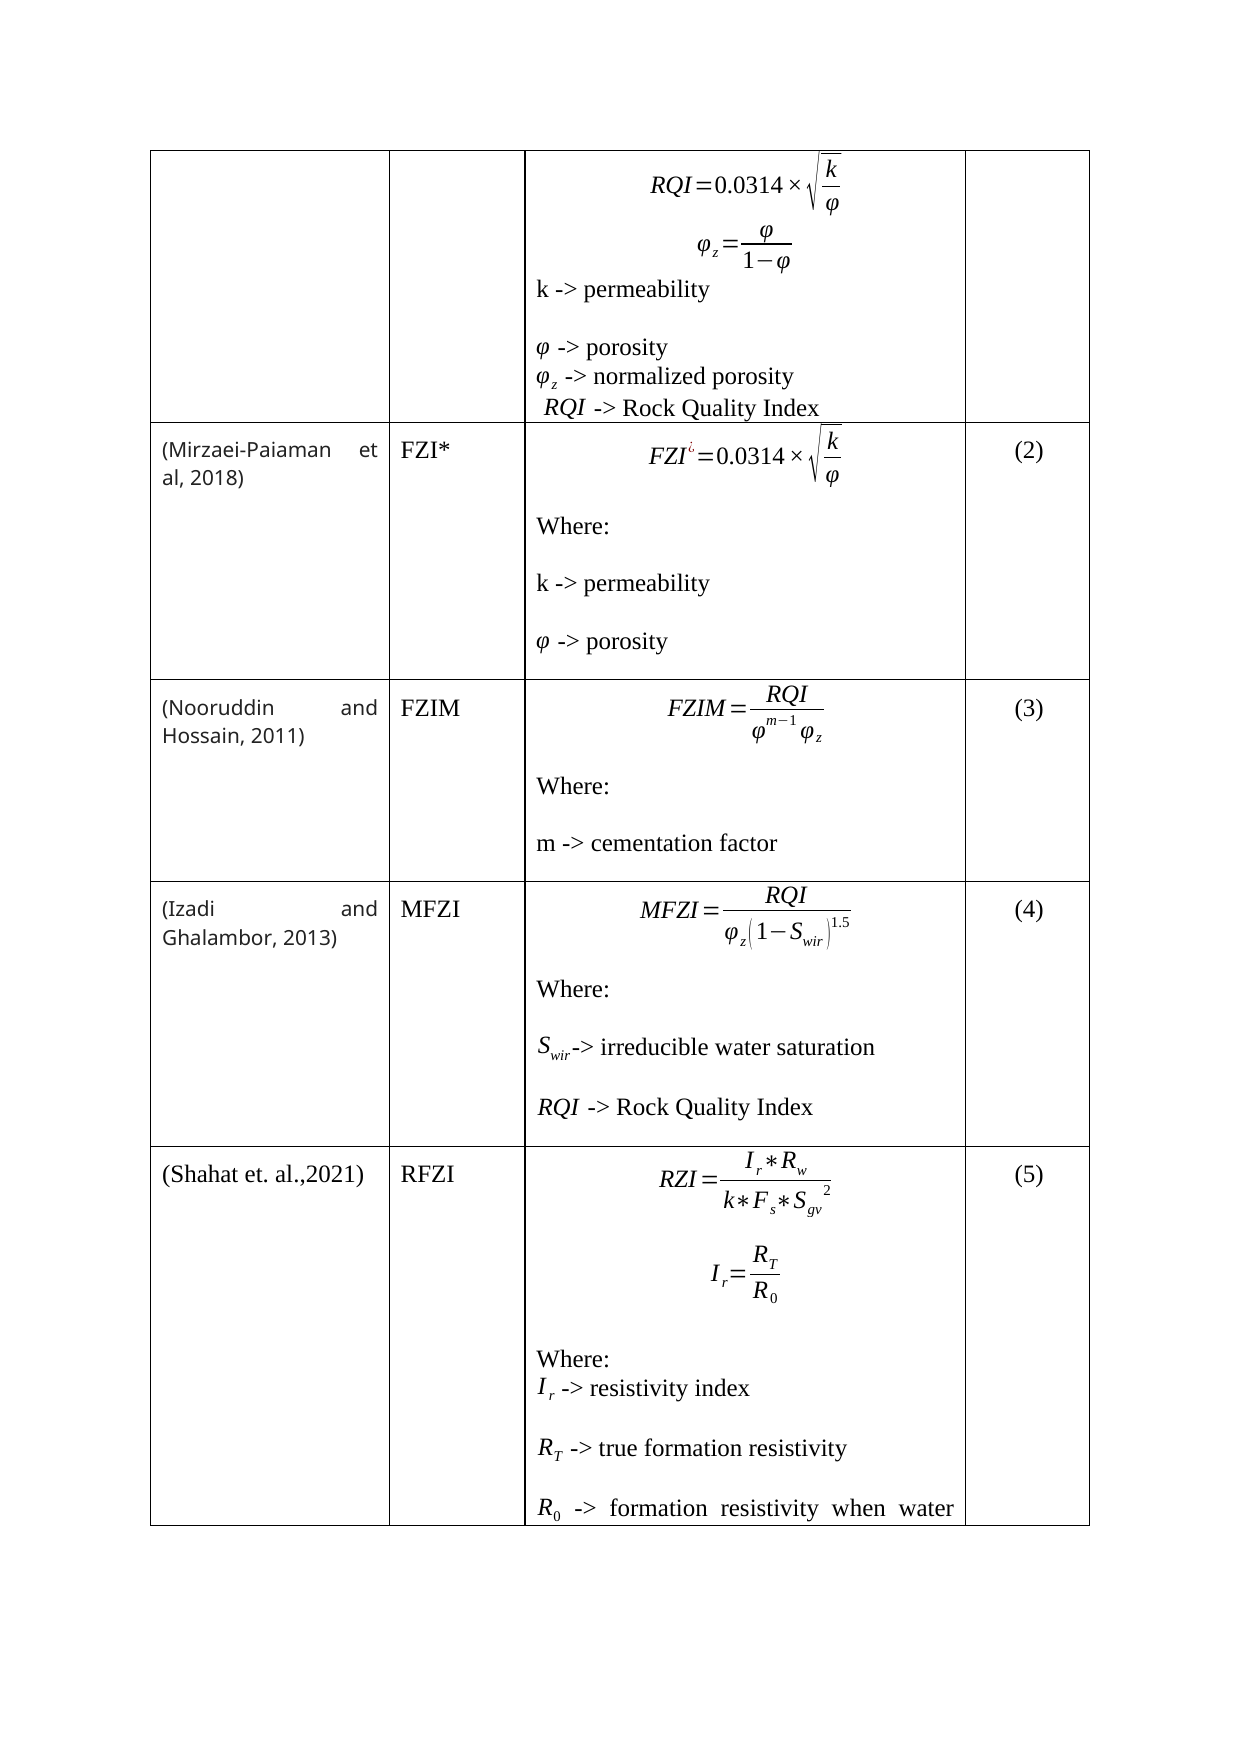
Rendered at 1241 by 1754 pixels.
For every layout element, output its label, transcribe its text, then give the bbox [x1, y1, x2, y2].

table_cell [526, 151, 965, 422]
table_cell FZIM [390, 680, 524, 881]
table_cell (Mirzaei-Paiaman et al, 2018) [151, 423, 389, 679]
table_cell [966, 680, 1089, 881]
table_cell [151, 1147, 389, 1525]
table_cell [390, 151, 524, 422]
table_cell (Izadi and Ghalambor, 2013) [151, 882, 389, 1146]
table_cell FZI* [390, 423, 524, 679]
table_cell Where: -> irreducible water saturation -> Rock Quality Index [526, 882, 965, 1146]
table_cell RFZI [390, 1147, 524, 1525]
table_cell [966, 151, 1089, 422]
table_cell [151, 151, 389, 422]
table_cell MFZI [390, 882, 524, 1146]
table_cell (Nooruddin and Hossain, 2011) [151, 680, 389, 881]
table_cell Where: m -> cementation factor [526, 680, 965, 881]
table_cell [966, 423, 1089, 679]
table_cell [526, 1147, 965, 1525]
table_cell [966, 1147, 1089, 1525]
table_cell Where: k -> permeability -> porosity [526, 423, 965, 679]
table_cell [966, 882, 1089, 1146]
